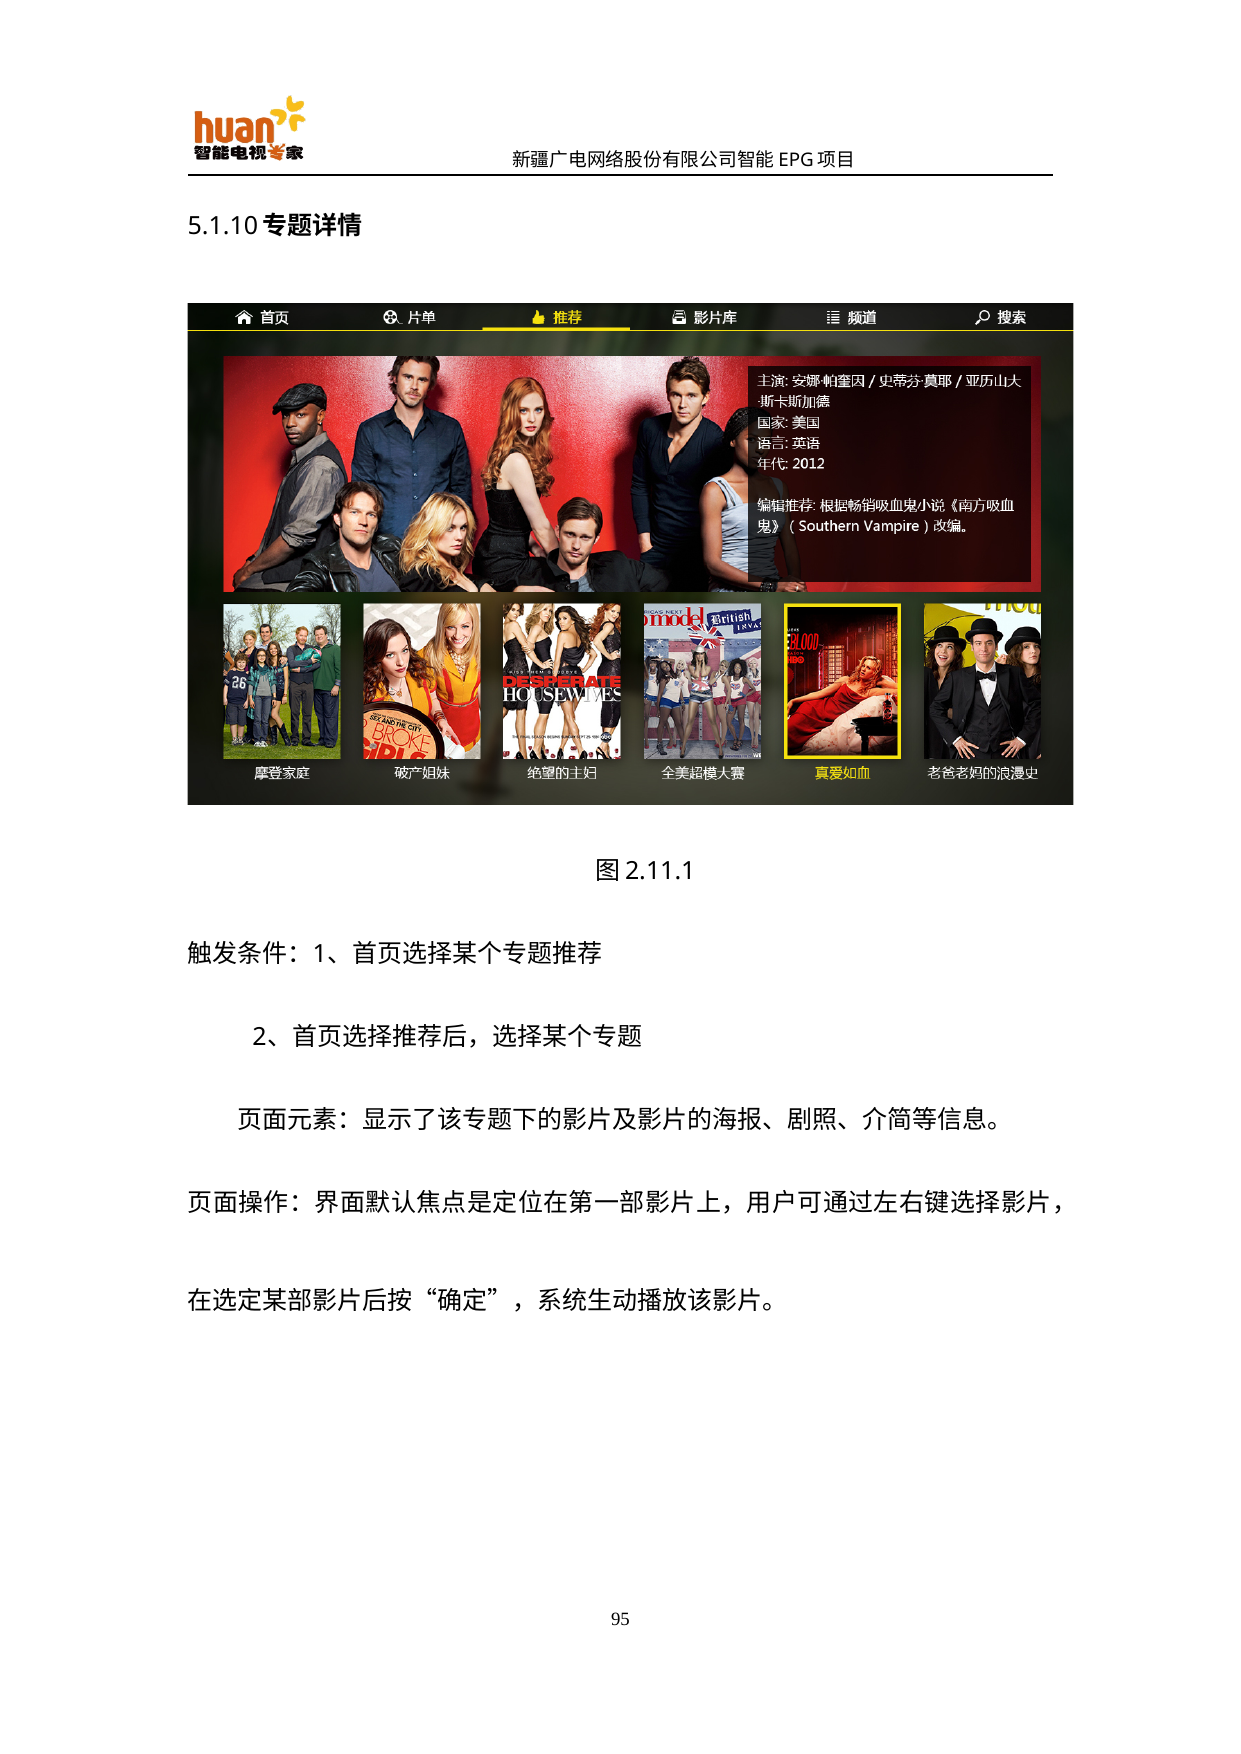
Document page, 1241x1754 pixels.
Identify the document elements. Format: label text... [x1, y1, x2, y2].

text 页面元素：显示了该专题下的影片及影片的海报、剧照、介简等信息。 [187, 1085, 1053, 1150]
text 图2.11.1 [187, 836, 1053, 901]
text 触发条件：1、首页选择某个专题推荐 [187, 919, 1053, 984]
picture [187, 303, 1074, 805]
text 页面操作：界面默认焦点是定位在第一部影片上，用户可通过左右键选择影片，在选定某部影片后按“确定”，系统生动播放该影片。 [187, 1168, 1053, 1331]
subtitle 专题详情 [187, 191, 1053, 256]
picture [187, 88, 313, 167]
text 2、首页选择推荐后，选择某个专题 [187, 1002, 1053, 1067]
